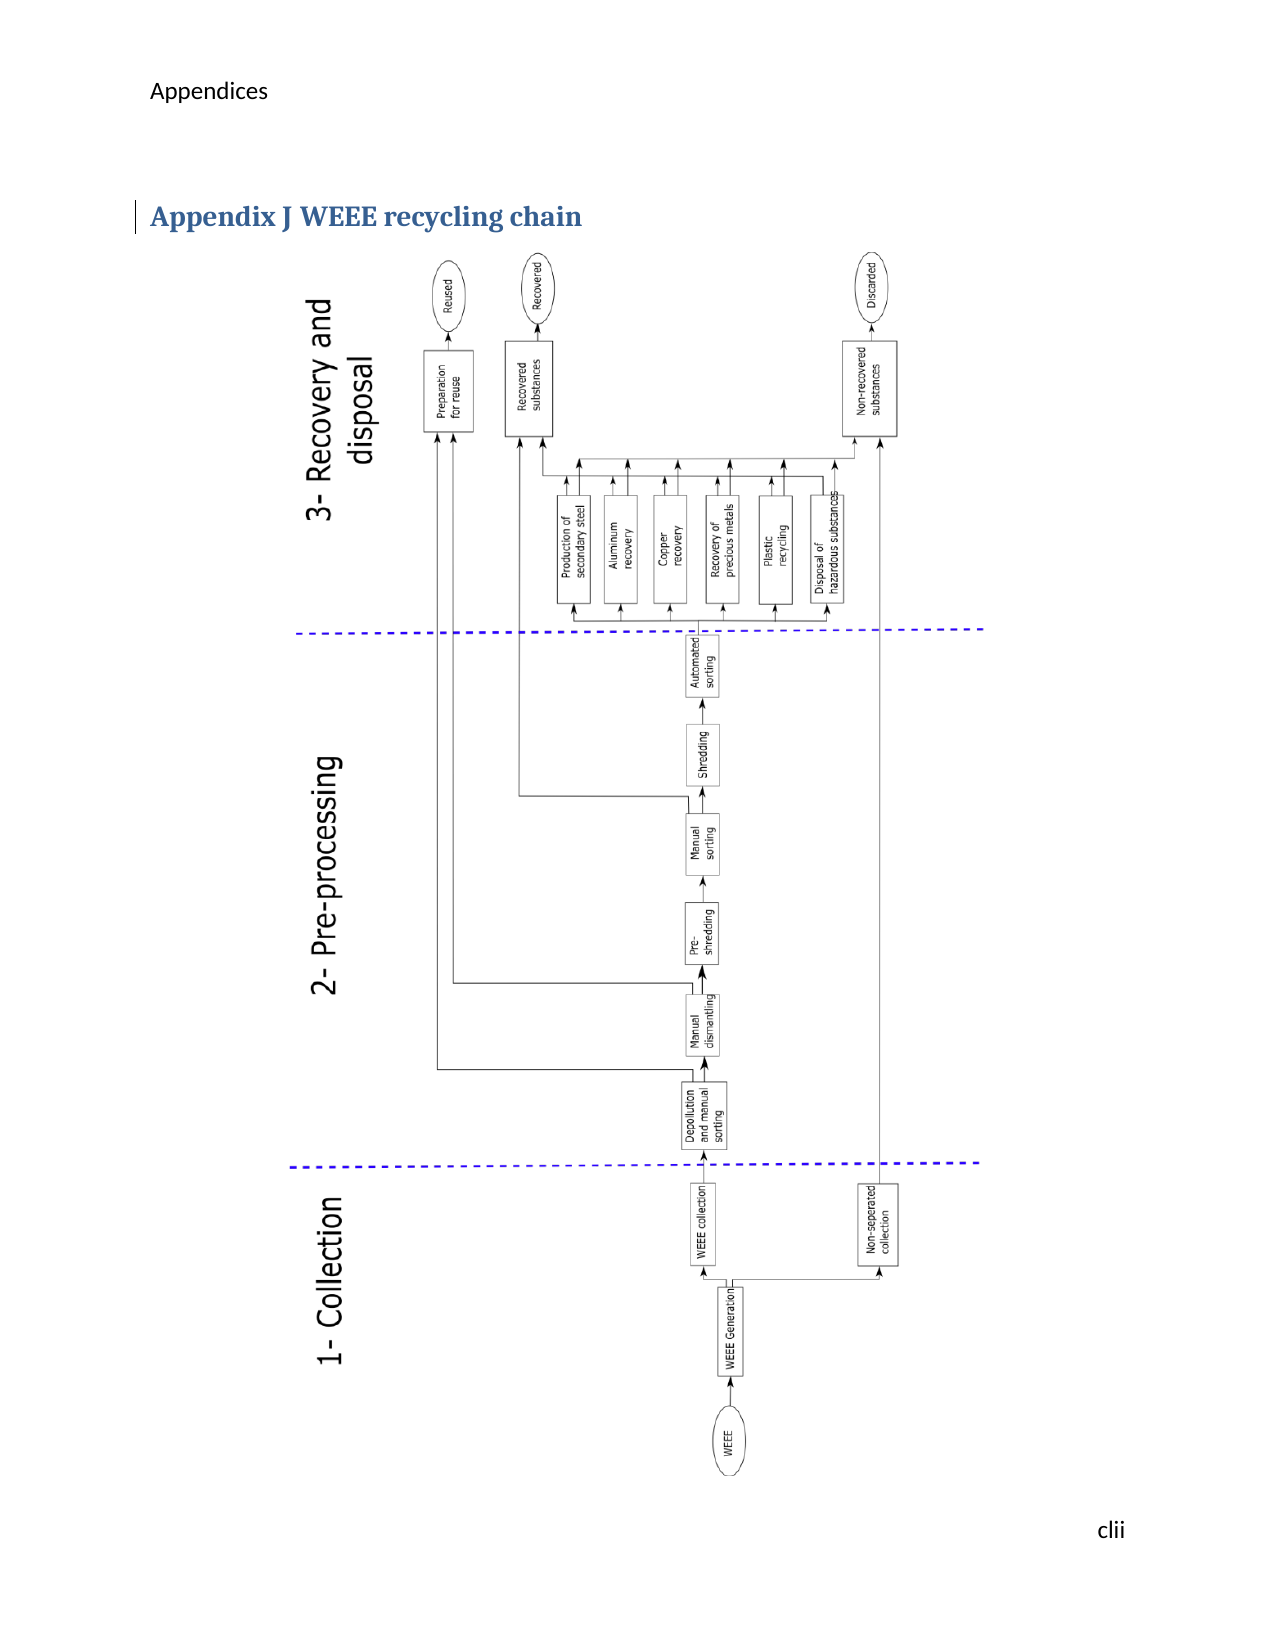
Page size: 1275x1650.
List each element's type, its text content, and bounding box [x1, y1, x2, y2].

list WEEE recycling chain [150, 200, 1125, 233]
picture [290, 253, 986, 1476]
